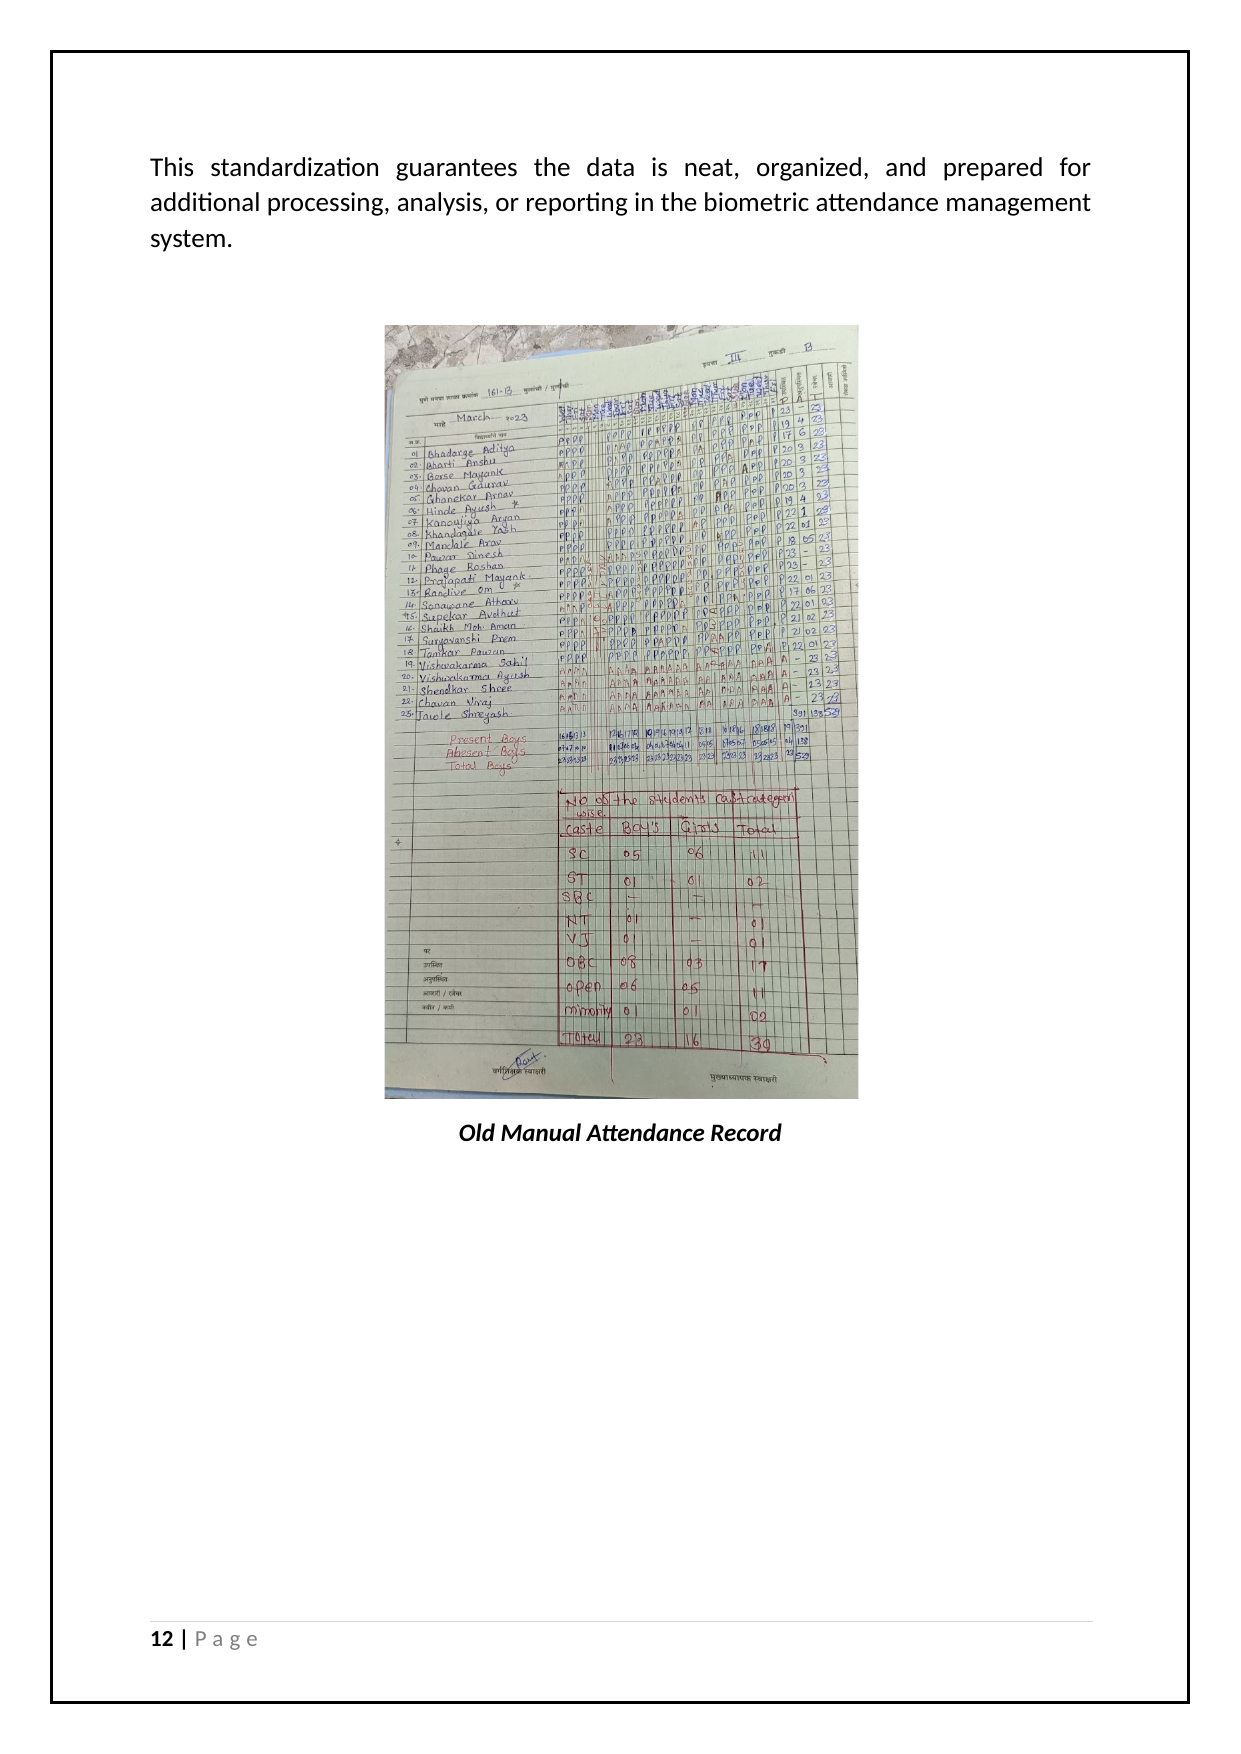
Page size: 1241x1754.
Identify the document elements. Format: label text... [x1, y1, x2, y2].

text Old Manual Attendance Record [150, 1117, 1093, 1148]
picture [384, 325, 859, 1099]
text This standardization guarantees the data is neat, organized, and prepared for additional processing, analysis, or reporting in the biometric attendance management system. [150, 150, 1093, 254]
